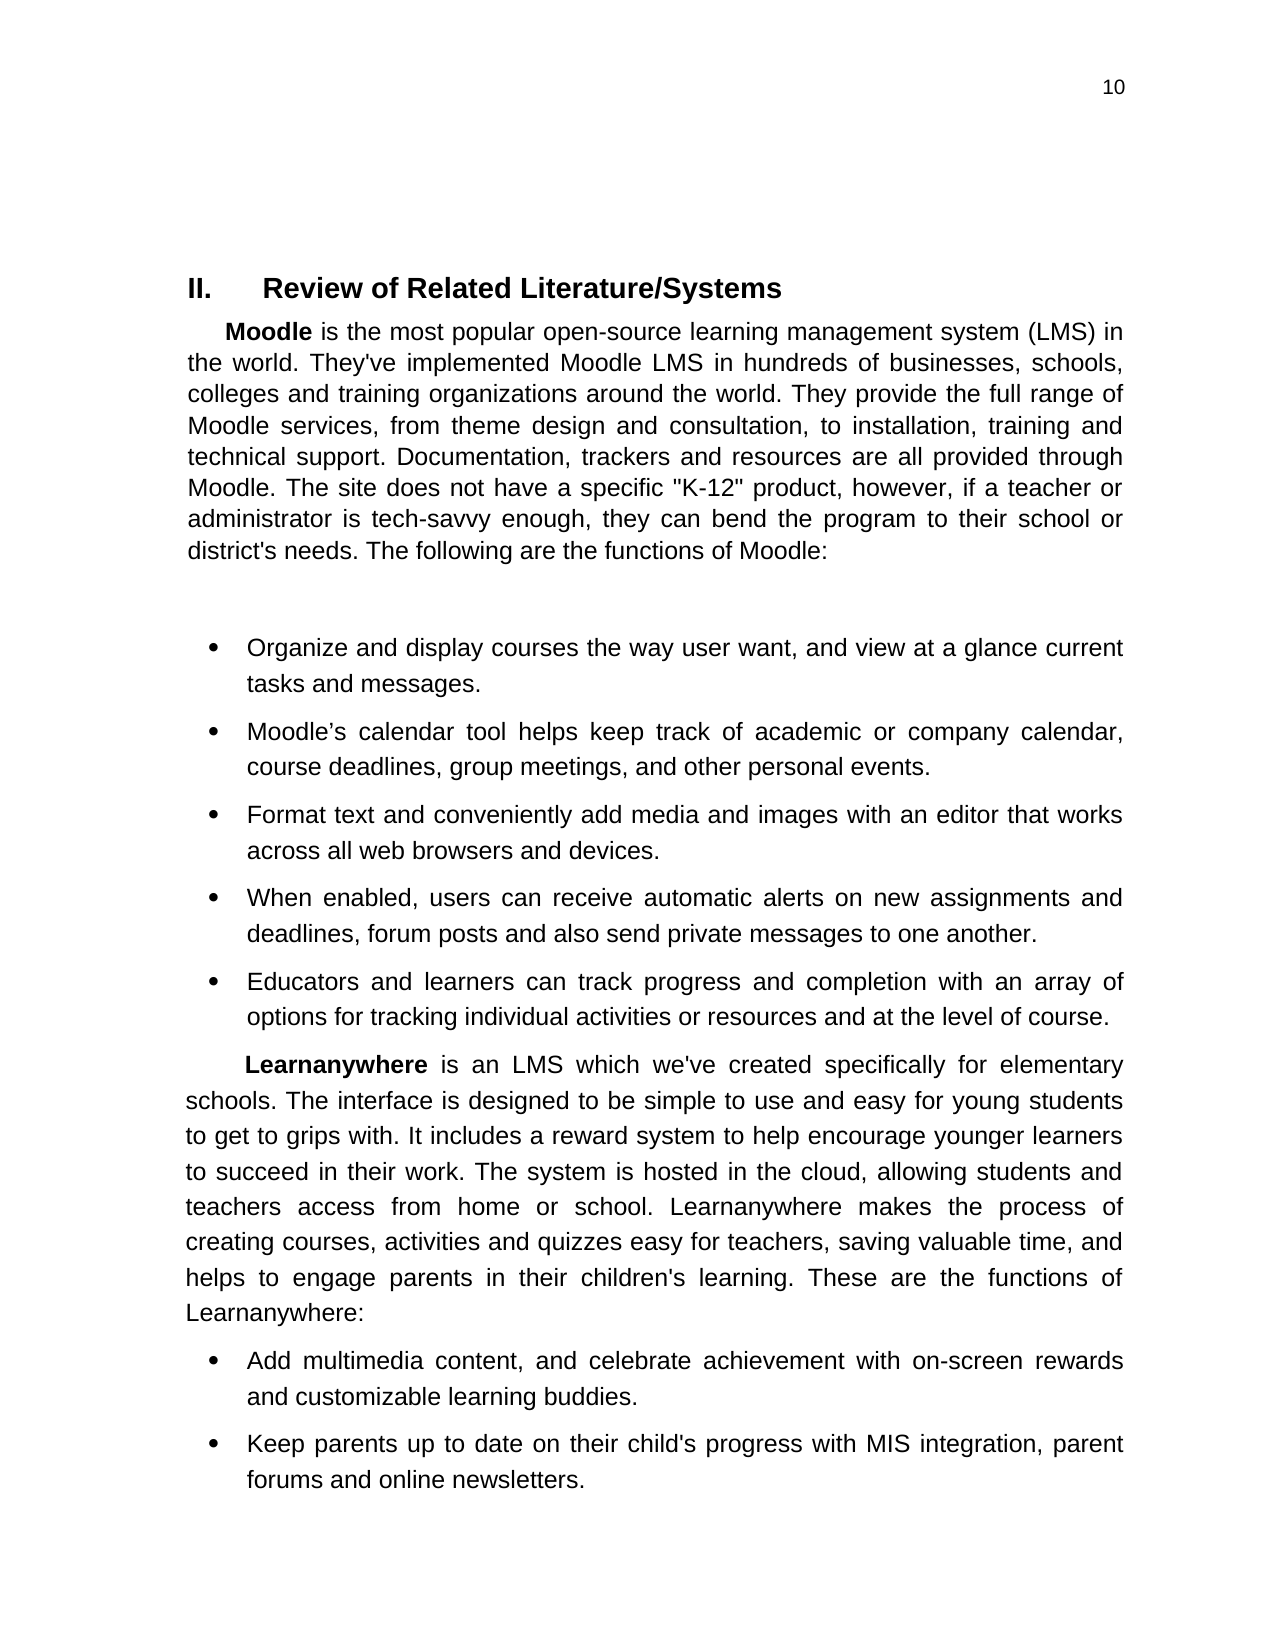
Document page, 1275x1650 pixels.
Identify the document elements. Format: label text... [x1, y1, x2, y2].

list When enabled, users can receive automatic alerts on new assignments and deadlines, forum posts and also send private messages to one another. [209, 877, 1125, 948]
list Moodle’s calendar tool helps keep track of academic or company calendar, course deadlines, group meetings, and other personal events. [209, 710, 1125, 781]
text Moodle is the most popular open-source learning management system (LMS) in the world. They've implemented Moodle LMS in hundreds of businesses, schools, colleges and training organizations around the world. They provide the full range of Moodle services, from theme design and consultation, to installation, training and technical support. Documentation, trackers and resources are all provided through Moodle. The site does not have a specific "K-12" product, however, if a teacher or administrator is tech-savvy enough, they can bend the program to their school or district's needs. The following are the functions of Moodle: [187, 314, 1125, 564]
text Learnanywhere is an LMS which we've created specifically for elementary schools. The interface is designed to be simple to use and easy for young students to get to grips with. It includes a reward system to help encourage younger learners to succeed in their work. The system is hosted in the cloud, allowing students and teachers access from home or school. Learnanywhere makes the process of creating courses, activities and quizzes easy for teachers, saving valuable time, and helps to engage parents in their children's learning. These are the functions of Learnanywhere: [185, 1043, 1125, 1327]
list Add multimedia content, and celebrate achievement with on-screen rewards and customizable learning buddies. [209, 1339, 1125, 1410]
list Organize and display courses the way user want, and view at a glance current tasks and messages. [209, 627, 1125, 698]
subtitle Review of Related Literature/Systems [187, 271, 1125, 304]
list Format text and conveniently add media and images with an editor that works across all web browsers and devices. [209, 793, 1125, 864]
list Educators and learners can track progress and completion with an array of options for tracking individual activities or resources and at the level of course. [209, 960, 1125, 1031]
list Keep parents up to date on their child's progress with MIS integration, parent forums and online newsletters. [209, 1423, 1125, 1493]
